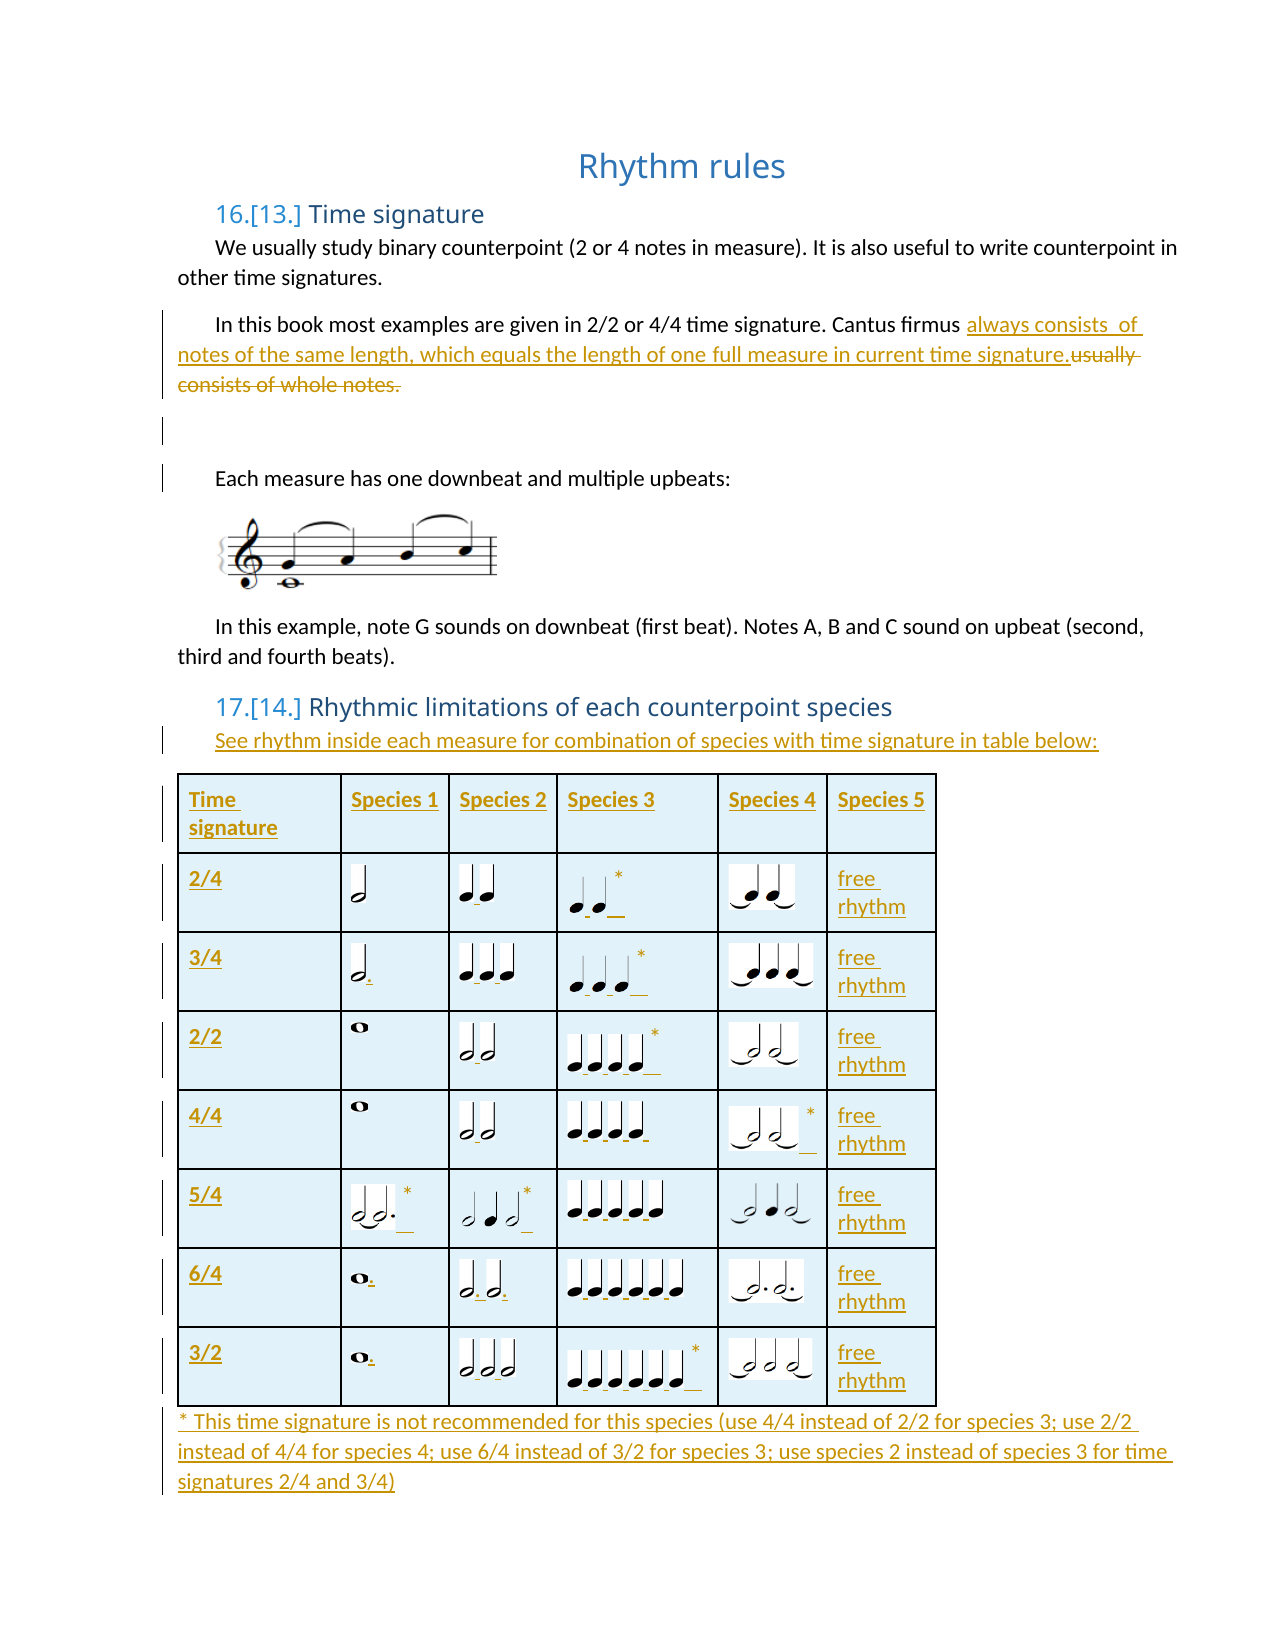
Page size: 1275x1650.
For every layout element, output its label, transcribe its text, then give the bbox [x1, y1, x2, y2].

picture [669, 1350, 684, 1388]
picture [480, 1101, 495, 1140]
picture [459, 1338, 475, 1377]
text In this example, note G sounds on downbeat (first beat). Notes A, B and C sound on upbeat (second, third and fourth beats). [177, 612, 1186, 671]
picture [587, 1259, 603, 1297]
picture [628, 1034, 644, 1072]
picture [587, 1180, 603, 1218]
picture [728, 943, 814, 988]
picture [648, 1180, 664, 1218]
picture [628, 1180, 644, 1218]
picture [351, 1101, 368, 1112]
picture [480, 1022, 495, 1061]
picture [608, 1350, 623, 1388]
picture [351, 1184, 396, 1230]
picture [479, 864, 495, 902]
picture [728, 1259, 804, 1303]
picture [567, 1101, 583, 1139]
picture [587, 1101, 603, 1139]
picture [567, 1180, 583, 1218]
picture [459, 1188, 521, 1230]
subtitle Time signature [215, 196, 1186, 230]
picture [567, 1259, 583, 1297]
picture [479, 943, 495, 981]
picture [459, 943, 474, 981]
text We usually study binary counterpoint (2 or 4 notes in measure). It is also useful to write counterpoint in other time signatures. [177, 233, 1186, 291]
picture [628, 1101, 644, 1139]
picture [351, 1273, 368, 1284]
picture [459, 1022, 475, 1061]
picture [728, 1022, 799, 1067]
text In this book most examples are given in 2/2 or 4/4 time signature. Cantus firmus [177, 310, 1186, 398]
picture [500, 1338, 516, 1377]
picture [459, 1101, 475, 1140]
picture [728, 1180, 812, 1225]
picture [648, 1350, 664, 1388]
picture [648, 1259, 664, 1297]
picture [567, 1034, 583, 1072]
text Each measure has one downbeat and multiple upbeats: [177, 464, 1186, 492]
picture [351, 1352, 368, 1363]
picture [608, 1180, 623, 1218]
picture [590, 954, 607, 993]
picture [486, 1259, 502, 1298]
picture [608, 1101, 623, 1139]
picture [628, 1259, 644, 1297]
picture [728, 864, 796, 910]
picture [480, 1338, 495, 1377]
picture [500, 943, 515, 981]
picture [214, 511, 497, 594]
picture [587, 1350, 603, 1388]
picture [351, 864, 367, 903]
picture [459, 864, 474, 902]
picture [728, 1338, 813, 1380]
picture [567, 1350, 583, 1388]
picture [612, 954, 630, 993]
subtitle Rhythm rules [177, 143, 1186, 188]
picture [351, 1022, 368, 1033]
picture [567, 954, 585, 993]
picture [351, 943, 367, 982]
subtitle Rhythmic limitations of each counterpoint species [215, 689, 1186, 723]
picture [590, 875, 607, 914]
picture [587, 1034, 603, 1072]
picture [608, 1259, 623, 1297]
picture [728, 1106, 799, 1151]
picture [669, 1259, 684, 1297]
picture [628, 1350, 644, 1388]
picture [567, 875, 585, 914]
picture [459, 1259, 475, 1298]
picture [608, 1034, 623, 1072]
